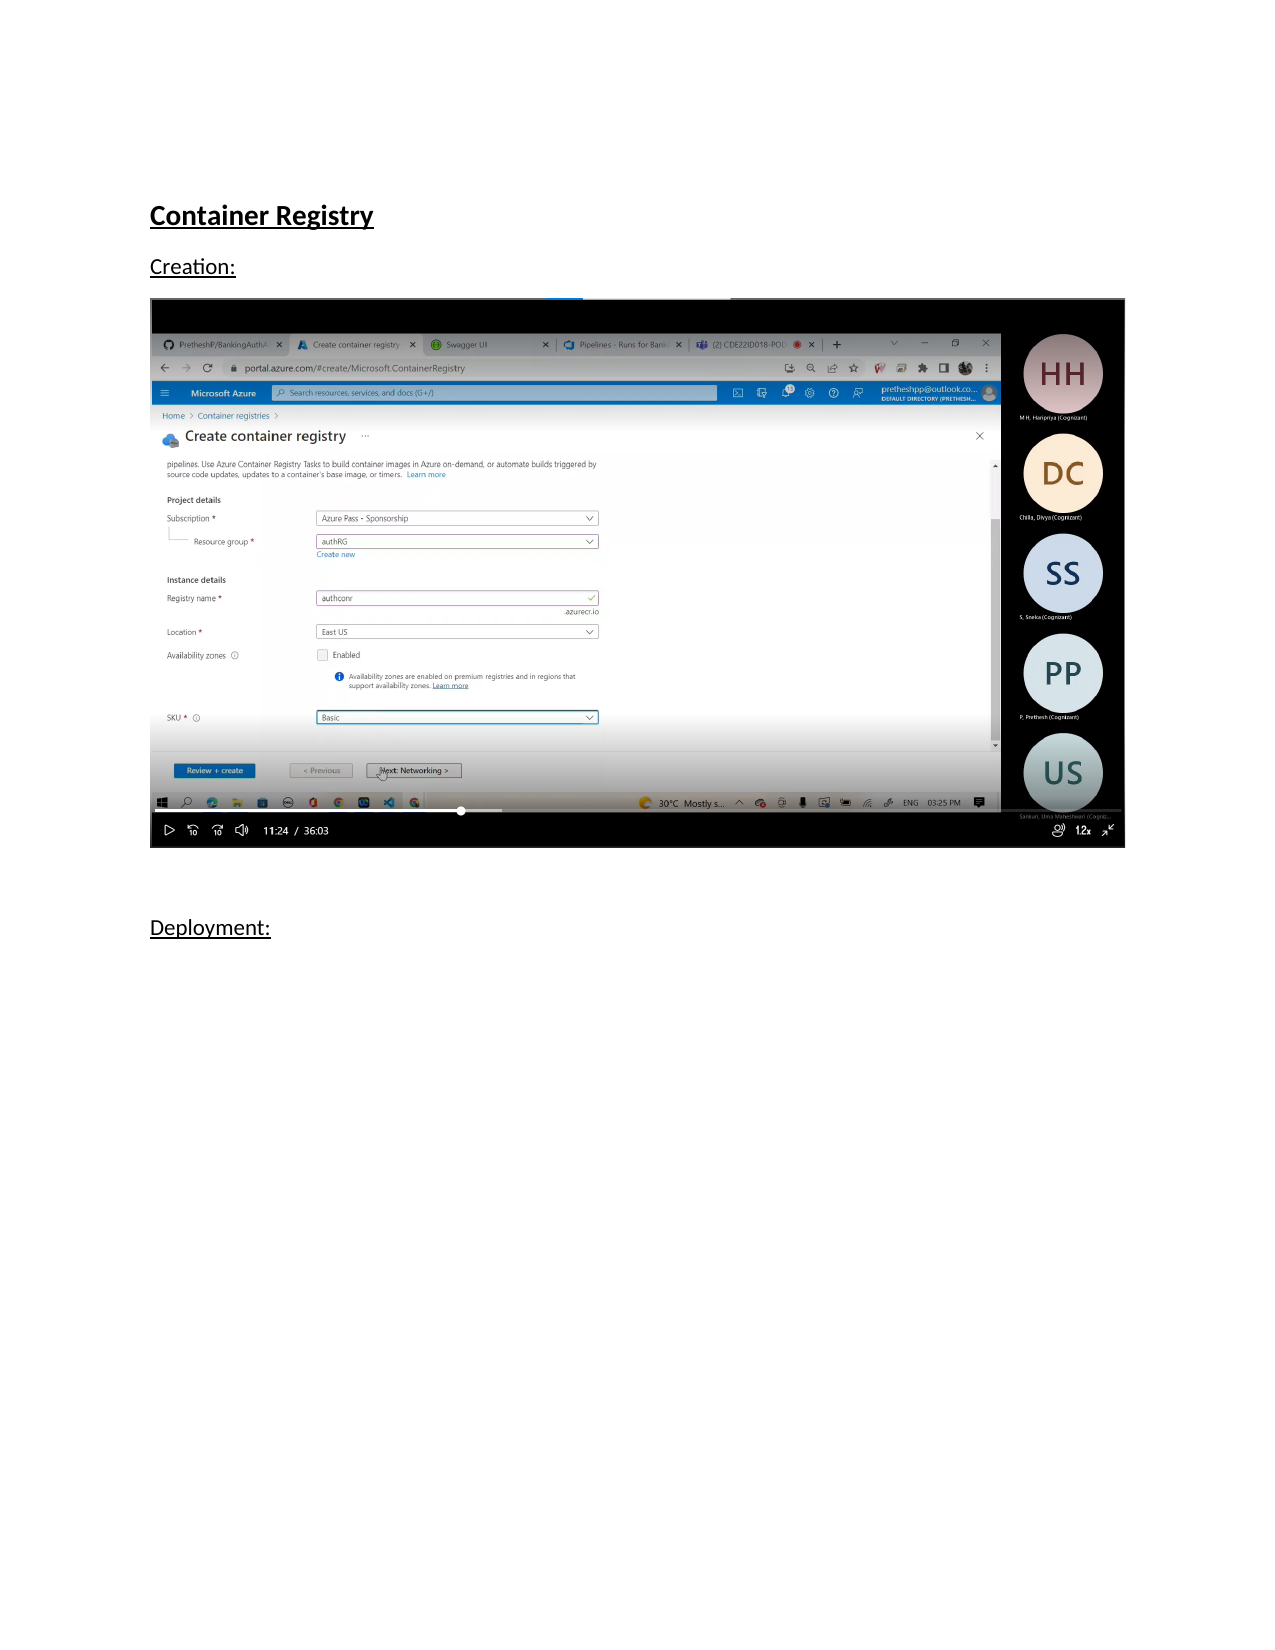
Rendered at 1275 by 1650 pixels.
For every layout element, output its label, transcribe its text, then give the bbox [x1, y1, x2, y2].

text Container Registry [150, 197, 1125, 232]
text Creation: [150, 252, 1125, 280]
text Deployment: [150, 913, 1125, 941]
picture [150, 298, 1125, 848]
